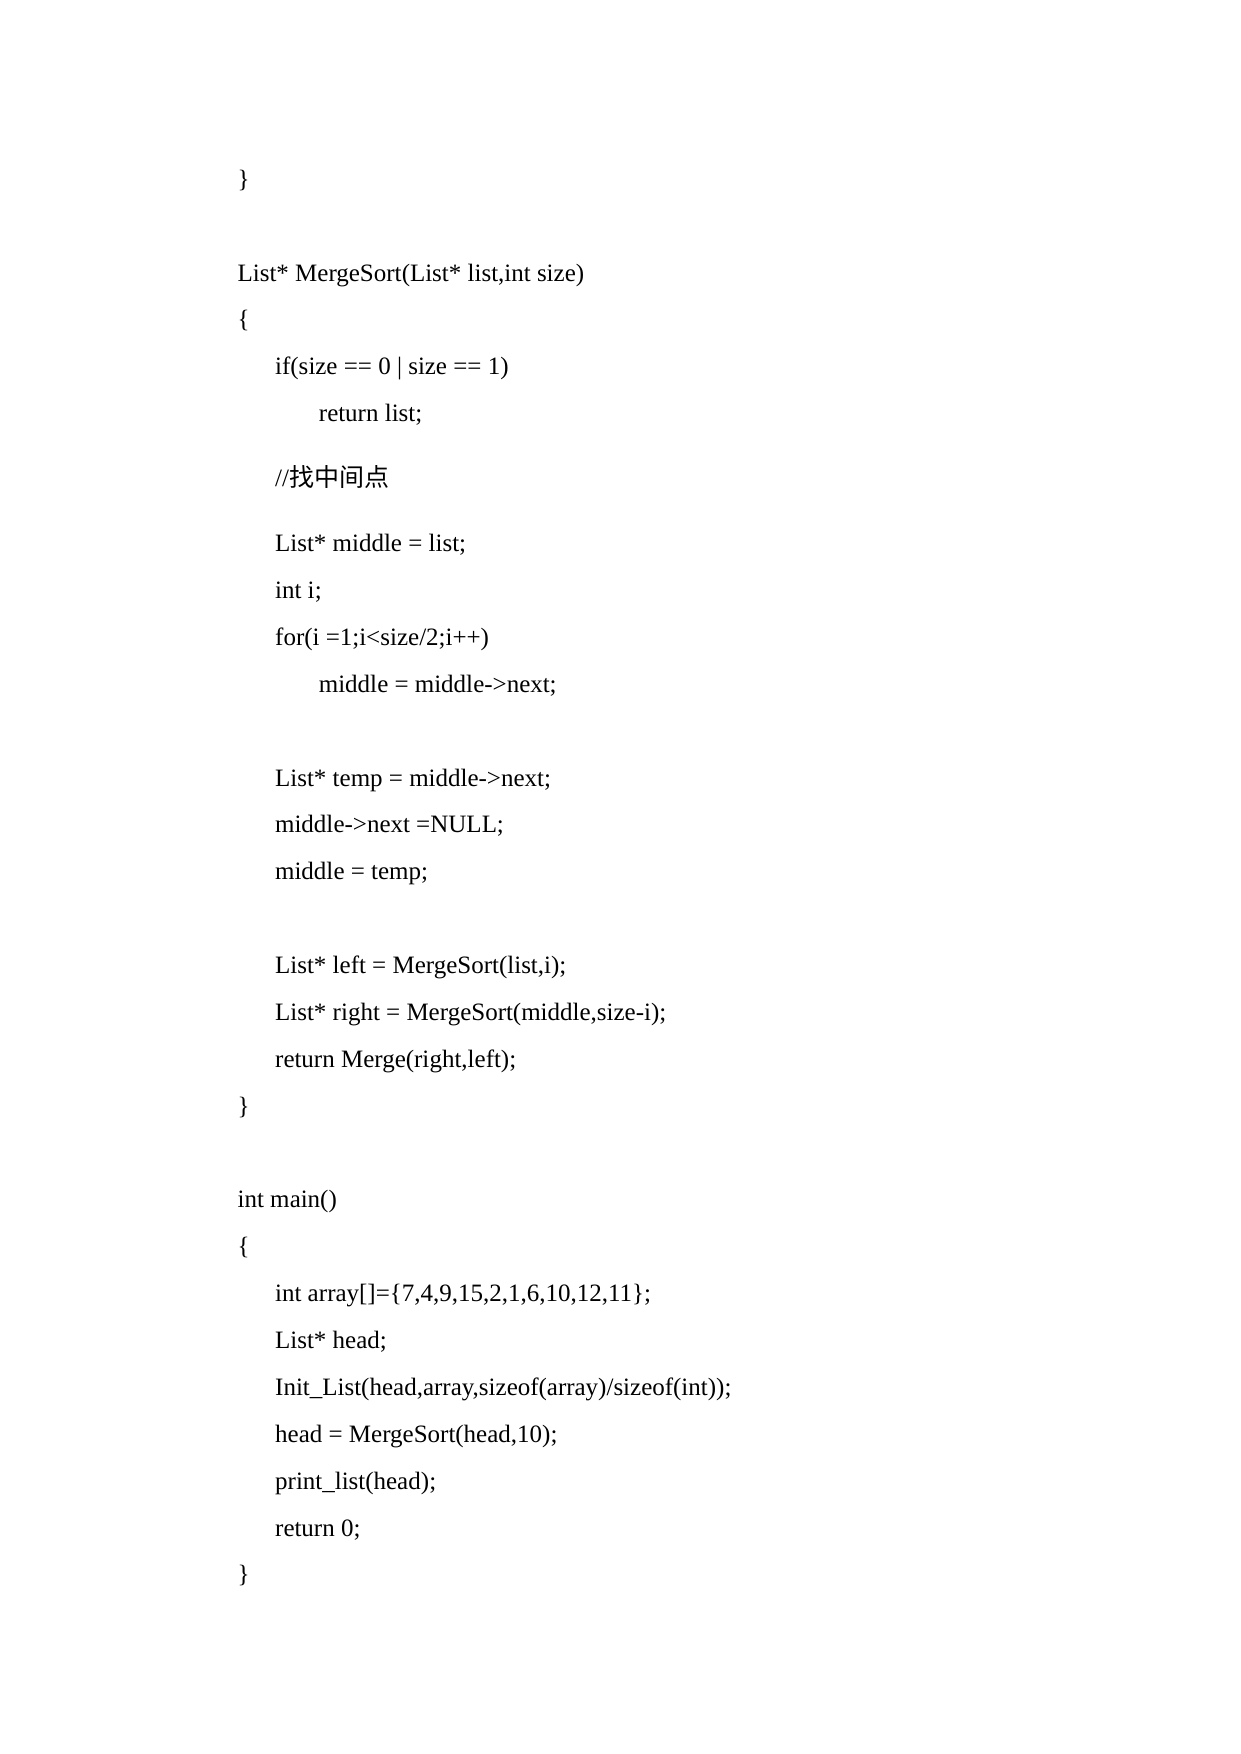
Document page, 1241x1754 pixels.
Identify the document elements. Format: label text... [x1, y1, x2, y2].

text head = MergeSort(head,10); [237, 1417, 1053, 1449]
text Init_List(head,array,sizeof(array)/sizeof(int)); [237, 1370, 1053, 1403]
text for(i =1;i<size/2;i++) [237, 620, 1053, 653]
text int array[]={7,4,9,15,2,1,6,10,12,11}; [237, 1276, 1053, 1309]
text //找中间点 [237, 443, 1053, 508]
text List* middle = list; [237, 526, 1053, 559]
text List* head; [237, 1323, 1053, 1356]
text int main() [237, 1183, 1053, 1215]
text { [237, 303, 1053, 335]
text return list; [237, 396, 1053, 429]
text List* left = MergeSort(list,i); [237, 948, 1053, 981]
text middle = middle->next; [237, 667, 1053, 699]
text return Merge(right,left); [237, 1042, 1053, 1074]
text middle = temp; [237, 854, 1053, 887]
text return 0; [237, 1511, 1053, 1543]
text } [237, 162, 1053, 194]
text print_list(head); [237, 1464, 1053, 1496]
text List* MergeSort(List* list,int size) [237, 256, 1053, 288]
text List* right = MergeSort(middle,size-i); [237, 995, 1053, 1028]
text { [237, 1229, 1053, 1262]
text List* temp = middle->next; [237, 761, 1053, 793]
text } [237, 1089, 1053, 1121]
text int i; [237, 573, 1053, 606]
text } [237, 1558, 1053, 1590]
text if(size == 0 | size == 1) [237, 349, 1053, 382]
text middle->next =NULL; [237, 808, 1053, 840]
